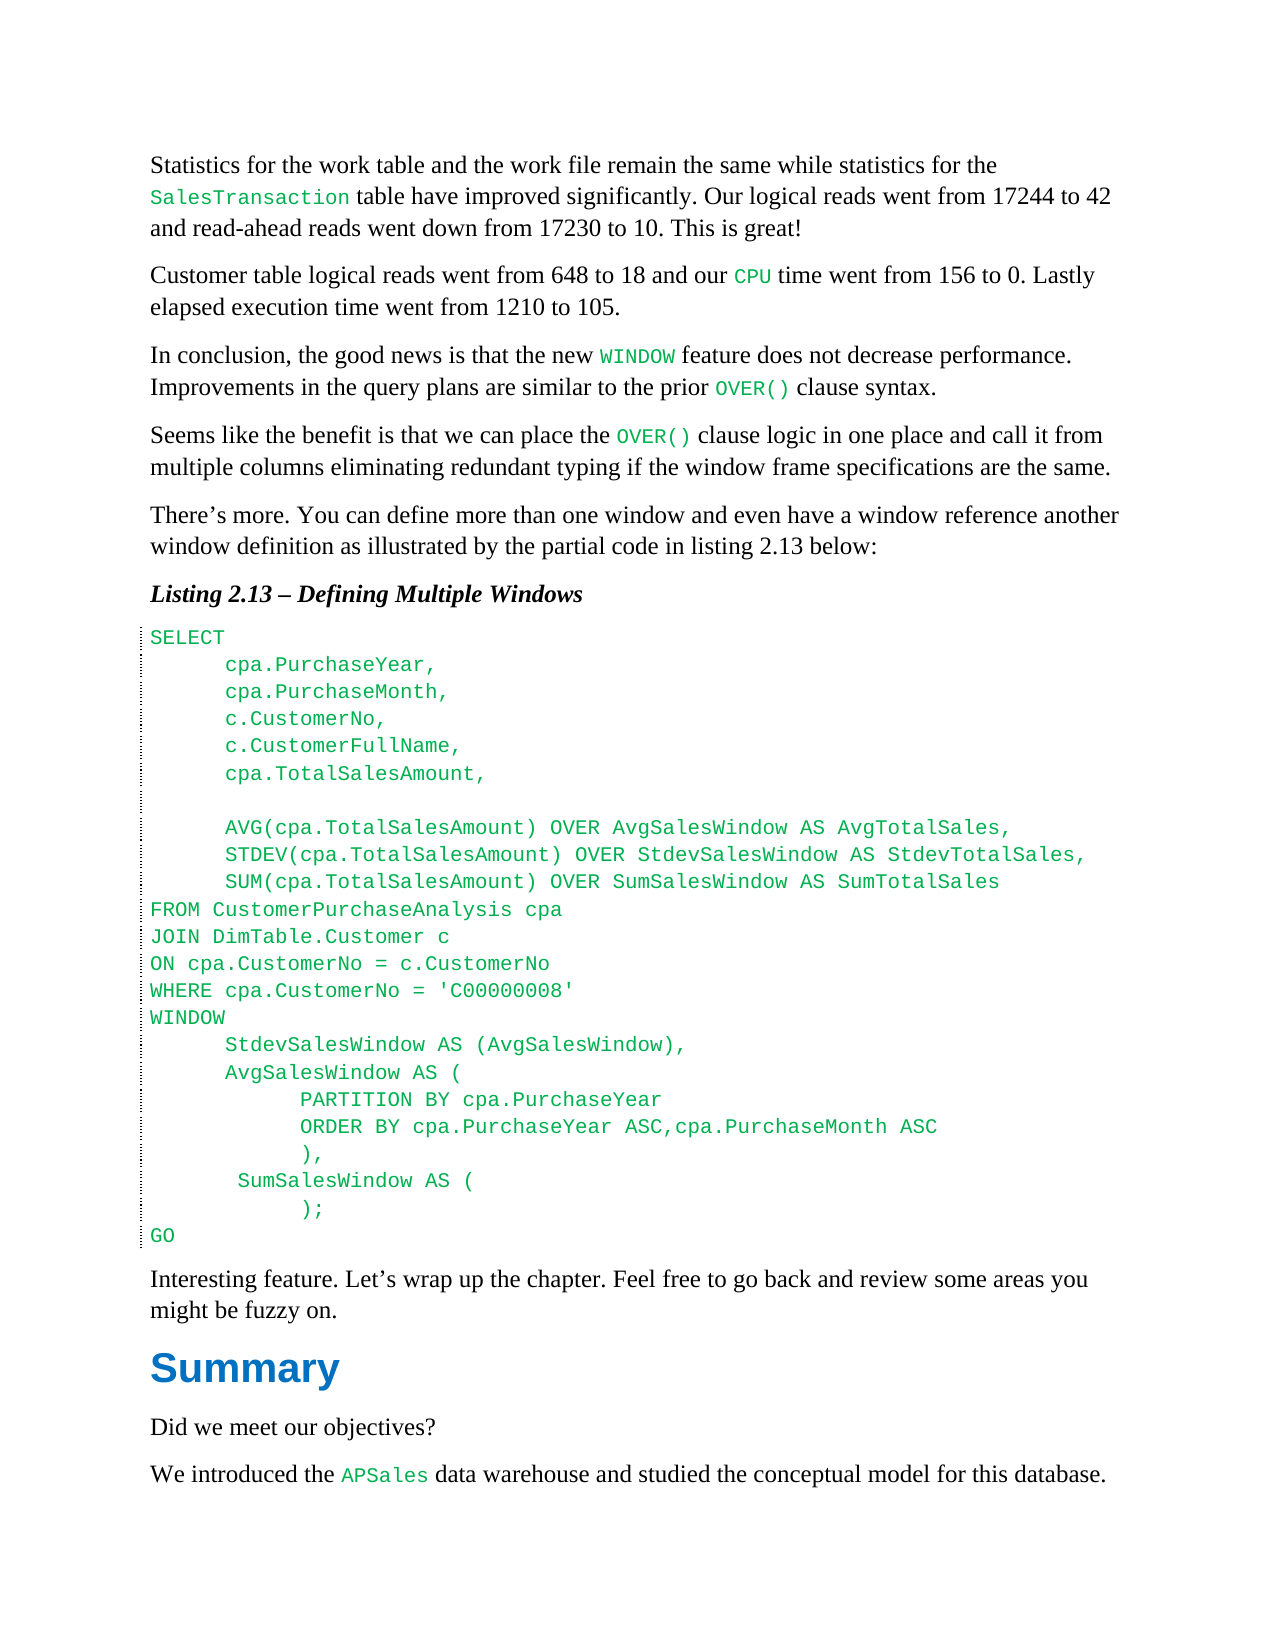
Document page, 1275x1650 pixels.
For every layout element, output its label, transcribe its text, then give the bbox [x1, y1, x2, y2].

text ); [139, 1198, 1125, 1221]
text WHERE cpa.CustomerNo = 'C00000008' [139, 980, 1125, 1004]
text SUM(cpa.TotalSalesAmount) OVER SumSalesWindow AS SumTotalSales [139, 871, 1125, 895]
text ON cpa.CustomerNo = c.CustomerNo [139, 953, 1125, 977]
text cpa.PurchaseMonth, [139, 681, 1125, 705]
text WINDOW [139, 1007, 1125, 1031]
text STDEV(cpa.TotalSalesAmount) OVER StdevSalesWindow AS StdevTotalSales, [139, 844, 1125, 868]
text cpa.TotalSalesAmount, [139, 763, 1125, 786]
text SELECT [139, 627, 1125, 650]
text There’s more. You can define more than one window and even have a window reference another window definition as illustrated by the partial code in listing 2.13 below: [150, 500, 1125, 560]
text FROM CustomerPurchaseAnalysis cpa [139, 898, 1125, 922]
text JOIN DimTable.Customer c [139, 926, 1125, 949]
text Seems like the benefit is that we can place the OVER() clause logic in one place and call it from multiple columns eliminating redundant typing if the window frame specifications are the same. [150, 421, 1125, 481]
text Listing 2.13 – Defining Multiple Windows [150, 579, 1125, 608]
text We introduced the APSales data warehouse and studied the conceptual model for this database. [150, 1459, 1125, 1489]
text ), [139, 1143, 1125, 1167]
text SumSalesWindow AS ( [139, 1170, 1125, 1194]
text Statistics for the work table and the work file remain the same while statistics for the SalesTransaction table have improved significantly. Our logical reads went from 17244 to 42 and read-ahead reads went down from 17230 to 10. This is great! [150, 150, 1125, 242]
text Did we meet our objectives? [150, 1412, 1125, 1440]
text AVG(cpa.TotalSalesAmount) OVER AvgSalesWindow AS AvgTotalSales, [139, 817, 1125, 841]
text ORDER BY cpa.PurchaseYear ASC,cpa.PurchaseMonth ASC [139, 1116, 1125, 1140]
text Interesting feature. Let’s wrap up the chapter. Feel free to go back and review some areas you might be fuzzy on. [150, 1264, 1125, 1324]
text c.CustomerNo, [139, 708, 1125, 732]
text cpa.PurchaseYear, [139, 654, 1125, 677]
text GO [139, 1225, 1125, 1248]
text StdevSalesWindow AS (AvgSalesWindow), [139, 1034, 1125, 1058]
text Customer table logical reads went from 648 to 18 and our CPU time went from 156 to 0. Lastly elapsed execution time went from 1210 to 105. [150, 261, 1125, 321]
text AvgSalesWindow AS ( [139, 1062, 1125, 1085]
text In conclusion, the good news is that the new WINDOW feature does not decrease performance. Improvements in the query plans are similar to the prior OVER() clause syntax. [150, 340, 1125, 402]
text PARTITION BY cpa.PurchaseYear [139, 1089, 1125, 1112]
text Summary [150, 1343, 1125, 1391]
text c.CustomerFullName, [139, 735, 1125, 759]
